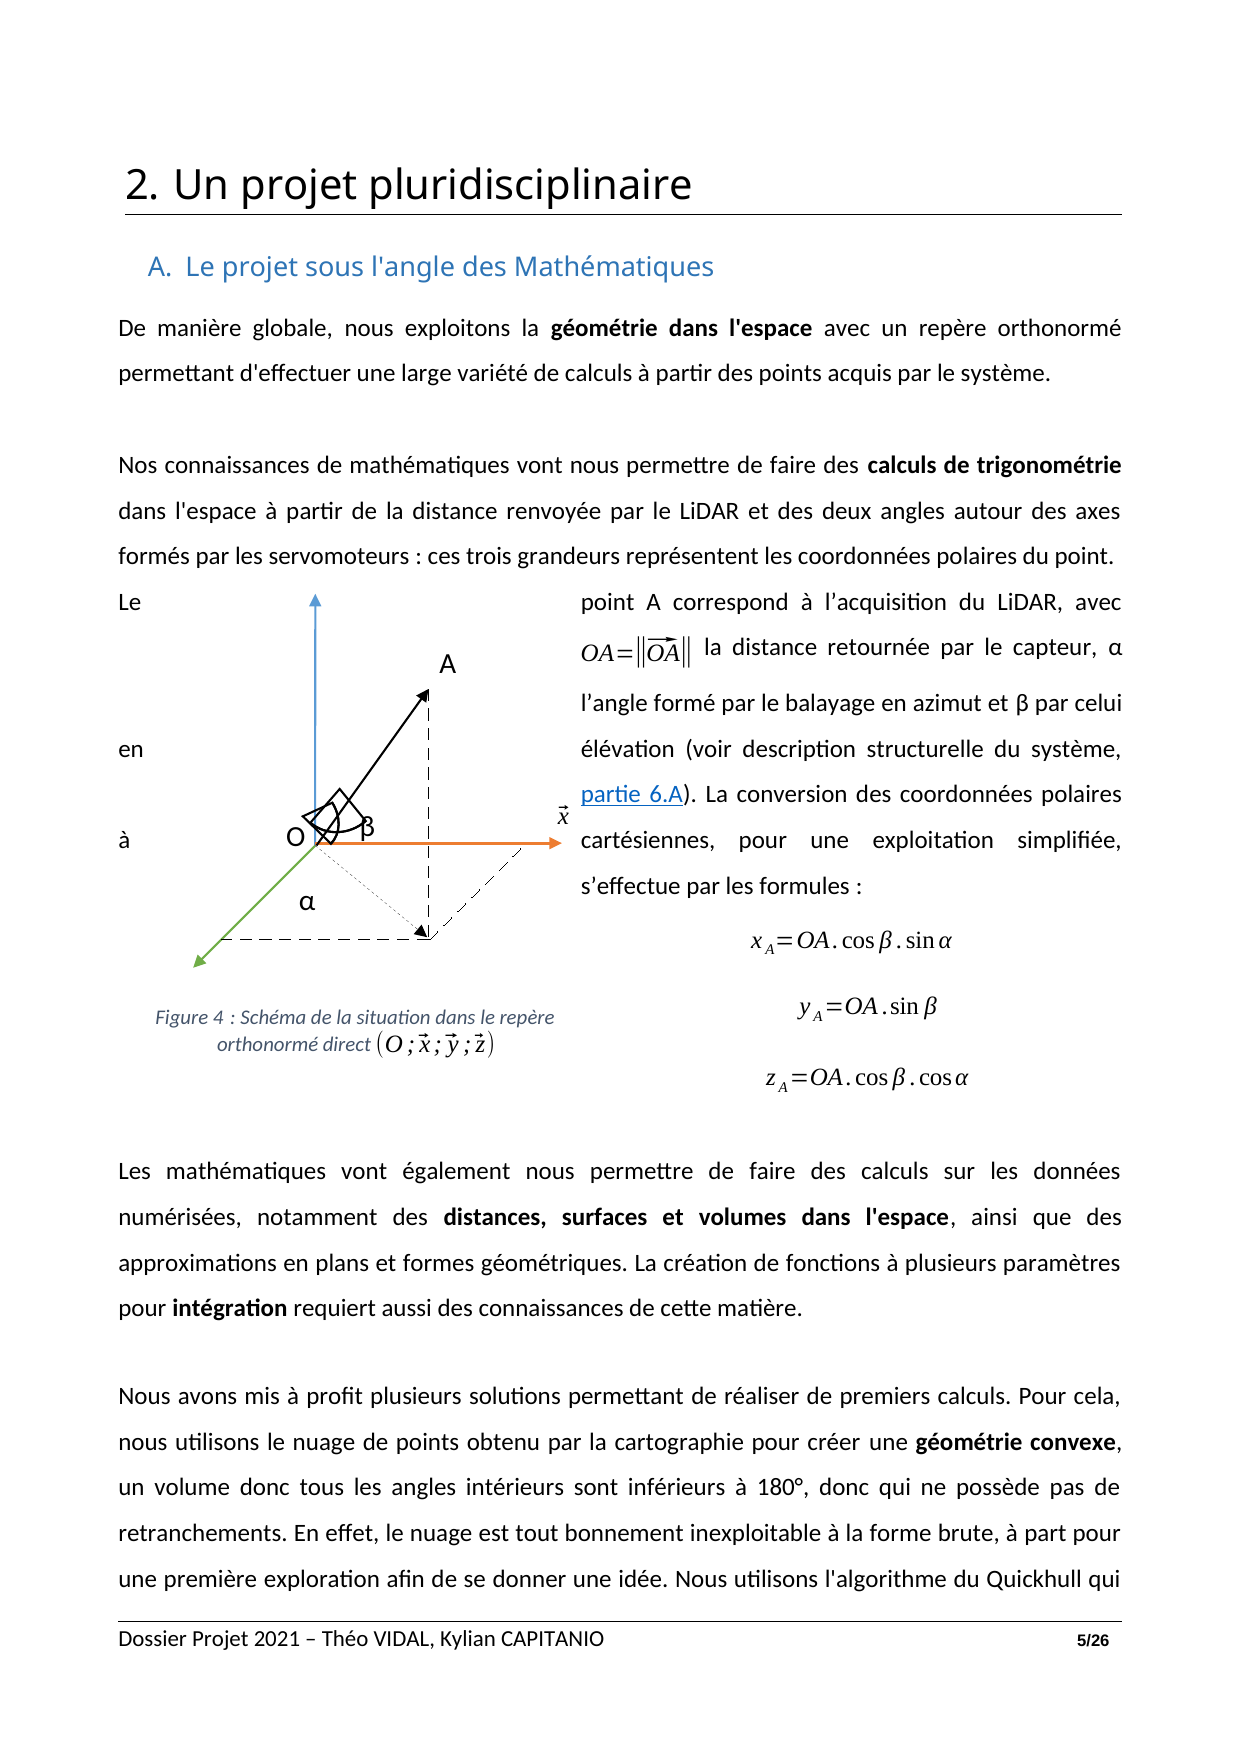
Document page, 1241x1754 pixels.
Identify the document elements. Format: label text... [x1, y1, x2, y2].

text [118, 1380, 1122, 1593]
text Les mathématiques vont également nous permettre de faire des calculs sur les données numérisées, notamment des distances, surfaces et volumes dans l'espace, ainsi que des approximations en plans et formes géométriques. La création de fonctions à plusieurs paramètres pour intégration requiert aussi des connaissances de cette matière. [118, 1155, 1122, 1323]
subtitle Le projet sous l'angle des Mathématiques [148, 247, 1122, 284]
text Nos connaissances de mathématiques vont nous permettre de faire des calculs de trigonométrie dans l'espace à partir de la distance renvoyée par le LiDAR et des deux angles autour des axes formés par les servomoteurs : ces trois grandeurs représentent les coordonnées polaires du point. [118, 449, 1122, 571]
subtitle Un projet pluridisciplinaire [125, 155, 1122, 214]
text Le point A correspond à l’acquisition du LiDAR, avec la distance retournée par le capteur, α l’angle formé par le balayage en azimut et β par celui en élévation (voir description structurelle du système, partie 6.A). La conversion des coordonnées polaires à cartésiennes, pour une exploitation simplifiée, s’effectue par les formules : [118, 586, 1122, 901]
text De manière globale, nous exploitons la géométrie dans l'espace avec un repère orthonormé permettant d'effectuer une large variété de calculs à partir des points acquis par le système. [118, 312, 1122, 388]
